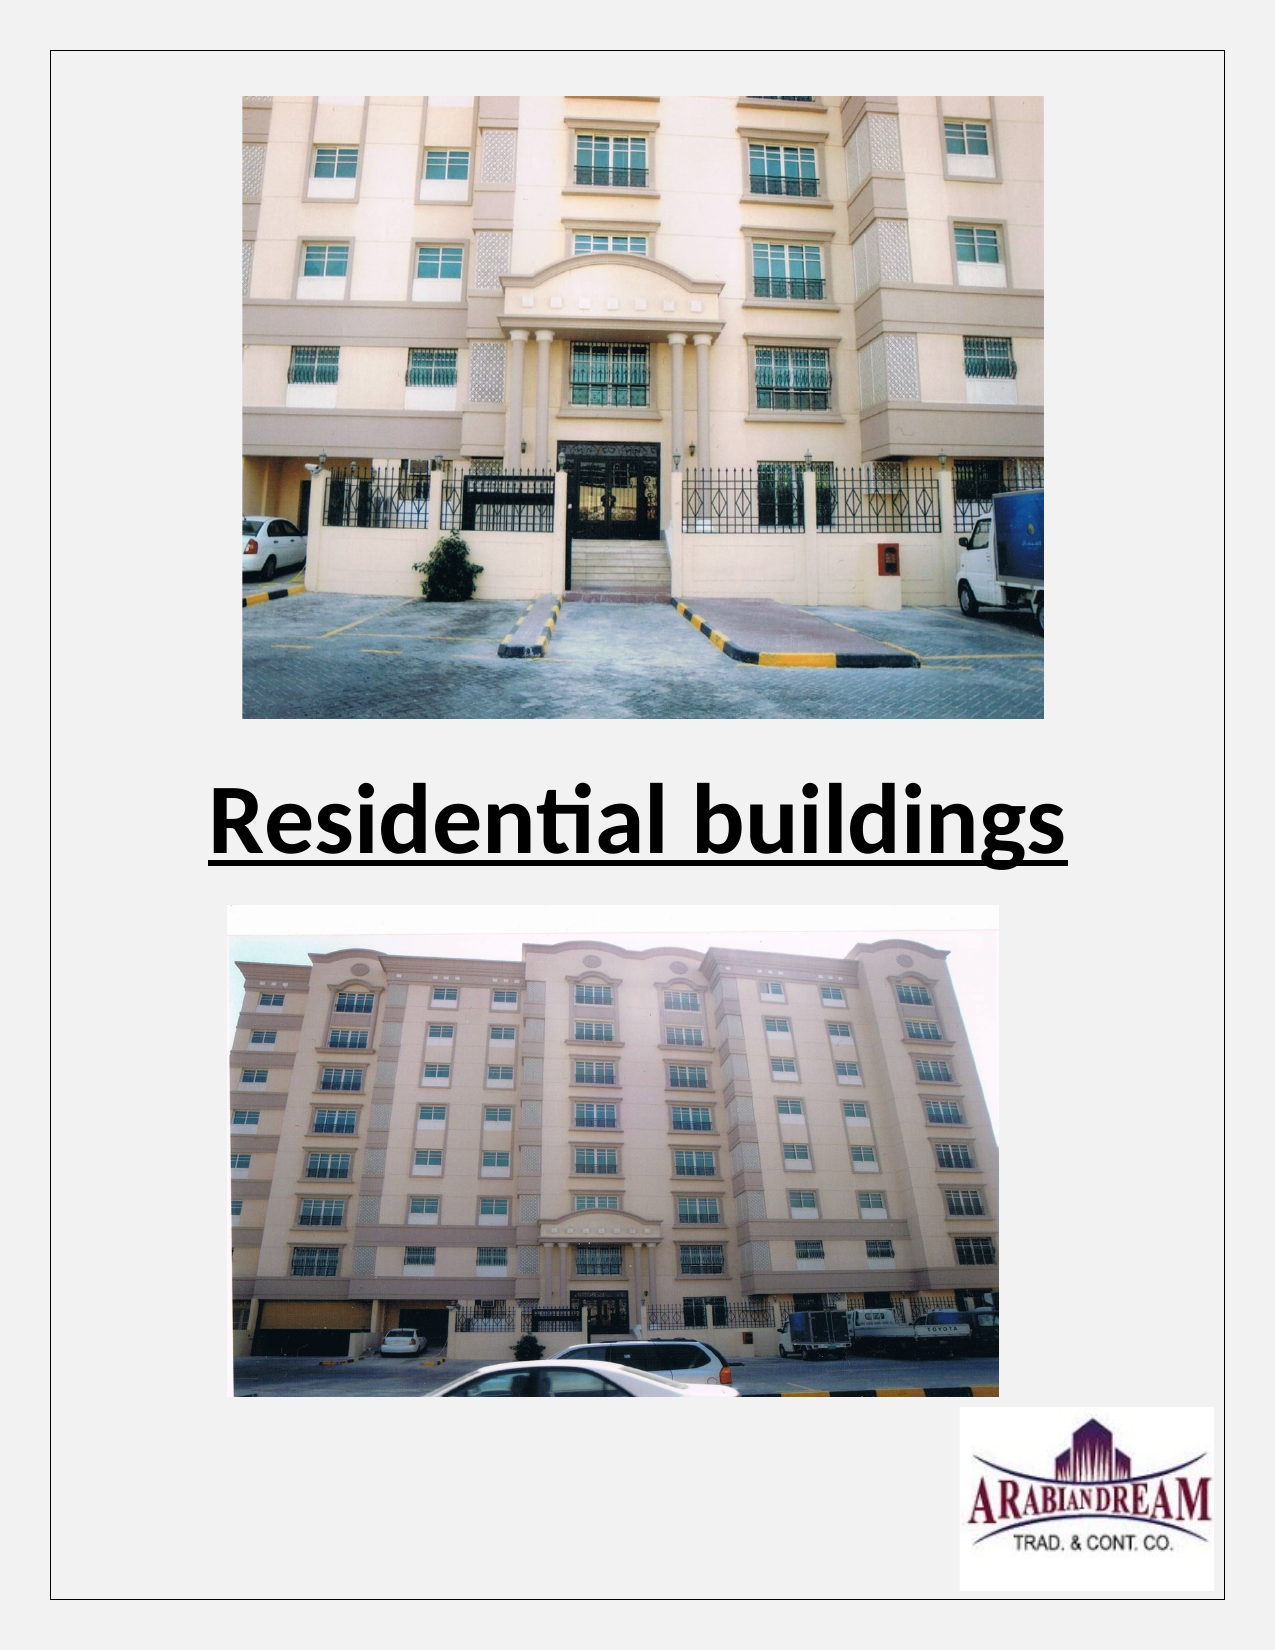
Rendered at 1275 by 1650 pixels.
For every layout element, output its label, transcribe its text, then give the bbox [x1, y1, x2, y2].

picture [227, 905, 999, 1397]
picture [242, 96, 1044, 719]
picture [959, 1407, 1215, 1591]
text Residential buildings [150, 756, 1125, 878]
